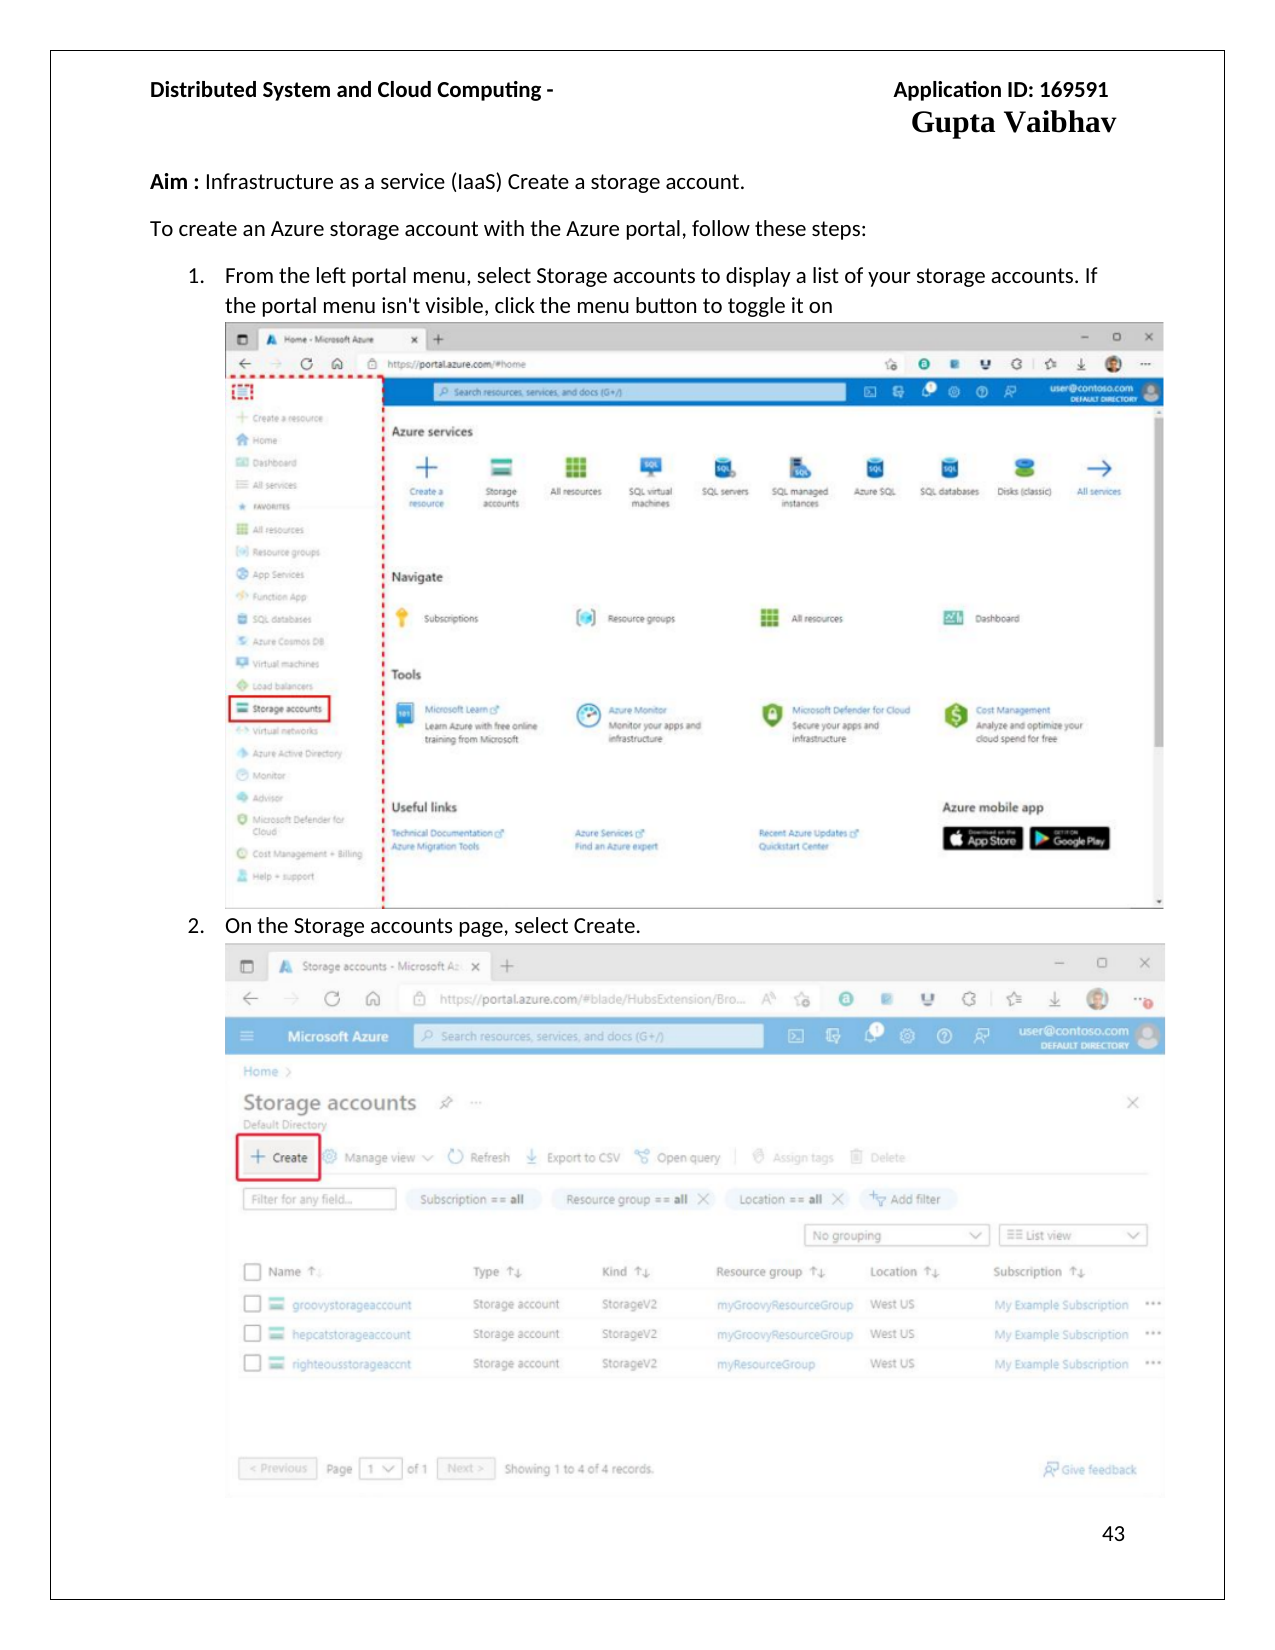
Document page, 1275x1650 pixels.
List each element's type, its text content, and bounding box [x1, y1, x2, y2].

text To create an Azure storage account with the Azure portal, follow these steps: [150, 214, 1125, 242]
picture [225, 321, 1166, 909]
text Aim : Infrastructure as a service (IaaS) Create a storage account. [150, 167, 1125, 195]
picture [225, 941, 1166, 1498]
